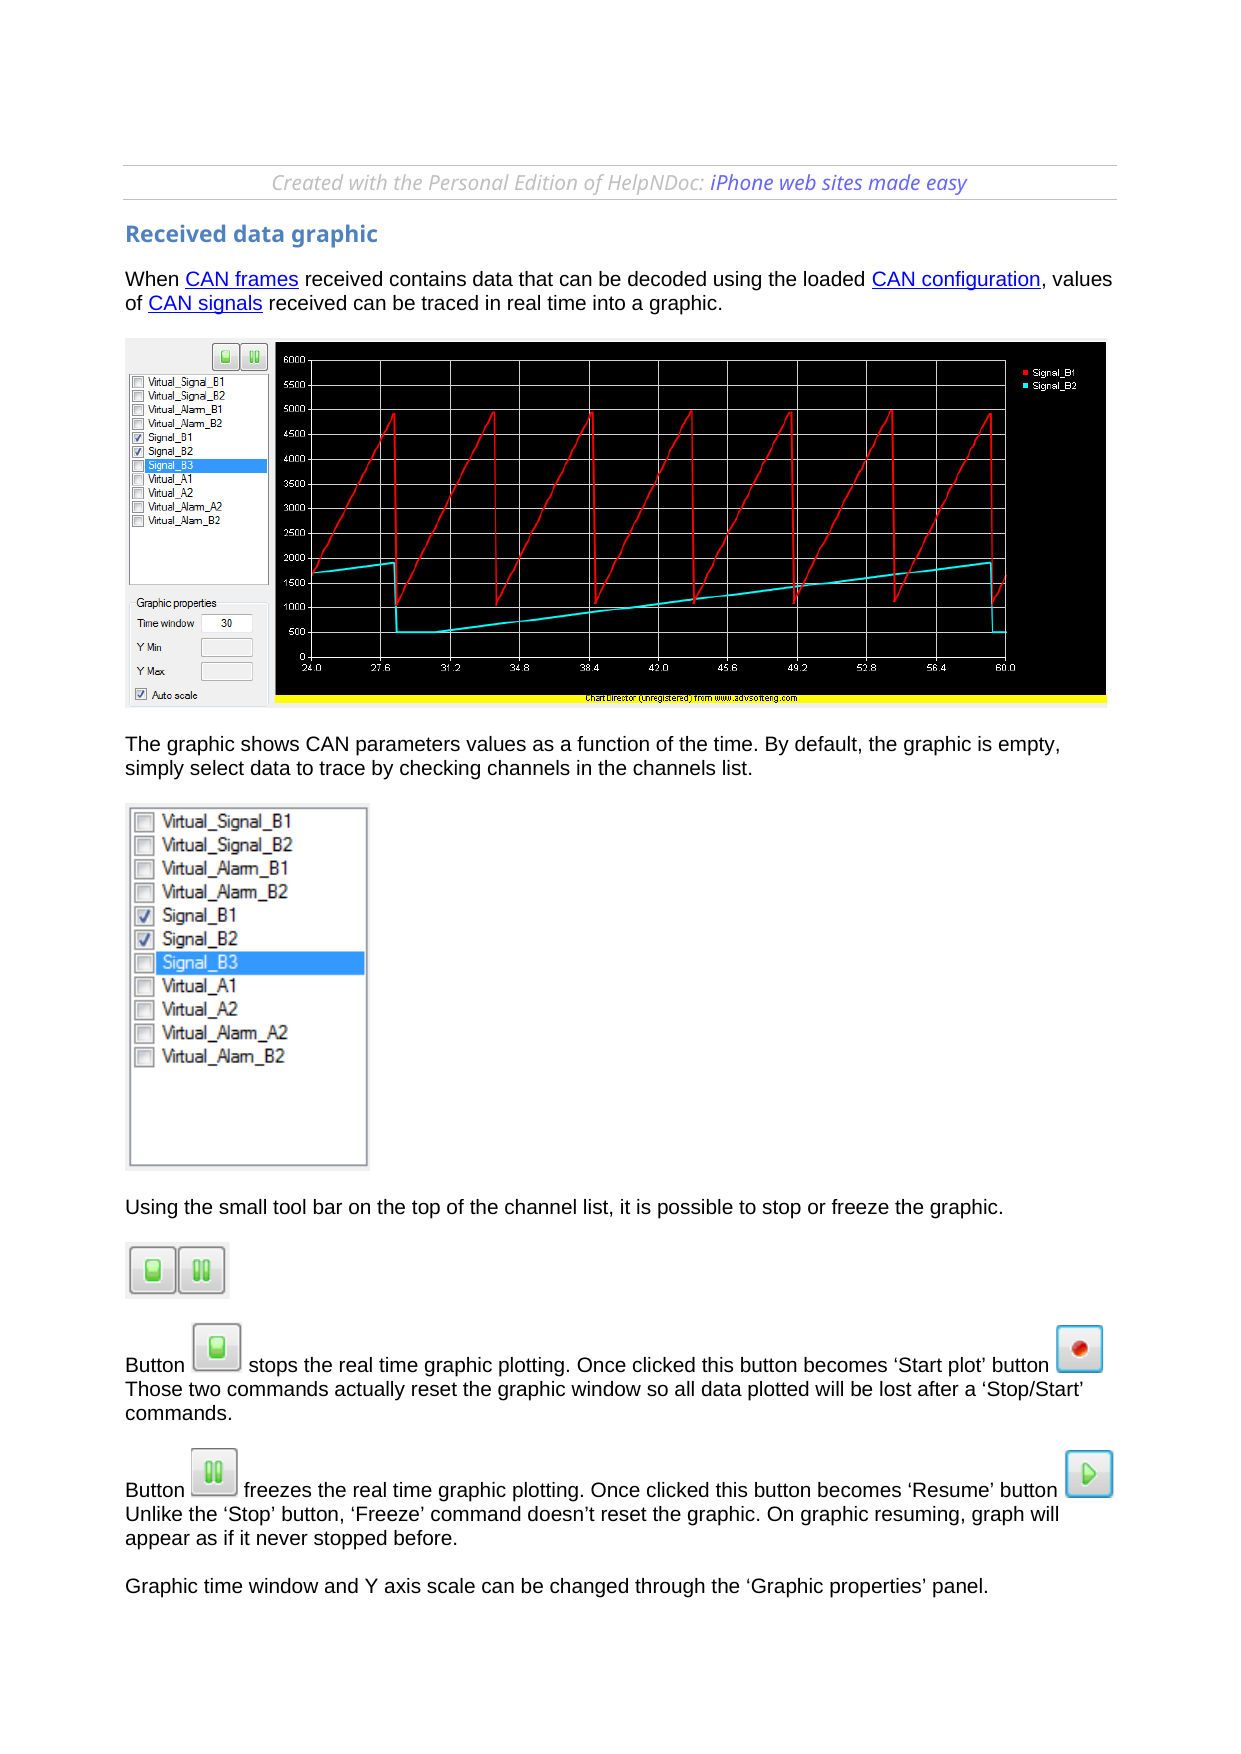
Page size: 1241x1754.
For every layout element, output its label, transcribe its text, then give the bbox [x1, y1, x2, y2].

picture [125, 338, 1108, 708]
text Graphic time window and Y axis scale can be changed through the ‘Graphic properties’ panel. [125, 1574, 1115, 1598]
picture [191, 1448, 238, 1498]
text When CAN frames received contains data that can be decoded using the loaded CAN configuration, values of CAN signals received can be traced in real time into a graphic. [125, 267, 1115, 315]
picture [125, 1242, 230, 1299]
text The graphic shows CAN parameters values as a function of the time. By default, the graphic is empty, simply select data to trace by checking channels in the channels list. [125, 732, 1115, 779]
picture [191, 1322, 243, 1373]
text Button stops the real time graphic plotting. Once clicked this button becomes ‘Start plot’ button Those two commands actually reset the graphic window so all data plotted will be lost after a ‘Stop/Start’ commands. [125, 1323, 1115, 1425]
text Using the small tool bar on the top of the channel list, it is possible to stop or freeze the graphic. [125, 1194, 1115, 1218]
text Created with the Personal Edition of HelpNDoc: iPhone web sites made easy [123, 166, 1117, 199]
picture [1064, 1450, 1115, 1498]
text Button freezes the real time graphic plotting. Once clicked this button becomes ‘Resume’ button Unlike the ‘Stop’ button, ‘Freeze’ command doesn’t reset the graphic. On graphic resuming, graph will appear as if it never stopped before. [125, 1449, 1115, 1550]
text Received data graphic [123, 216, 1117, 251]
picture [1056, 1325, 1104, 1373]
picture [125, 803, 371, 1171]
